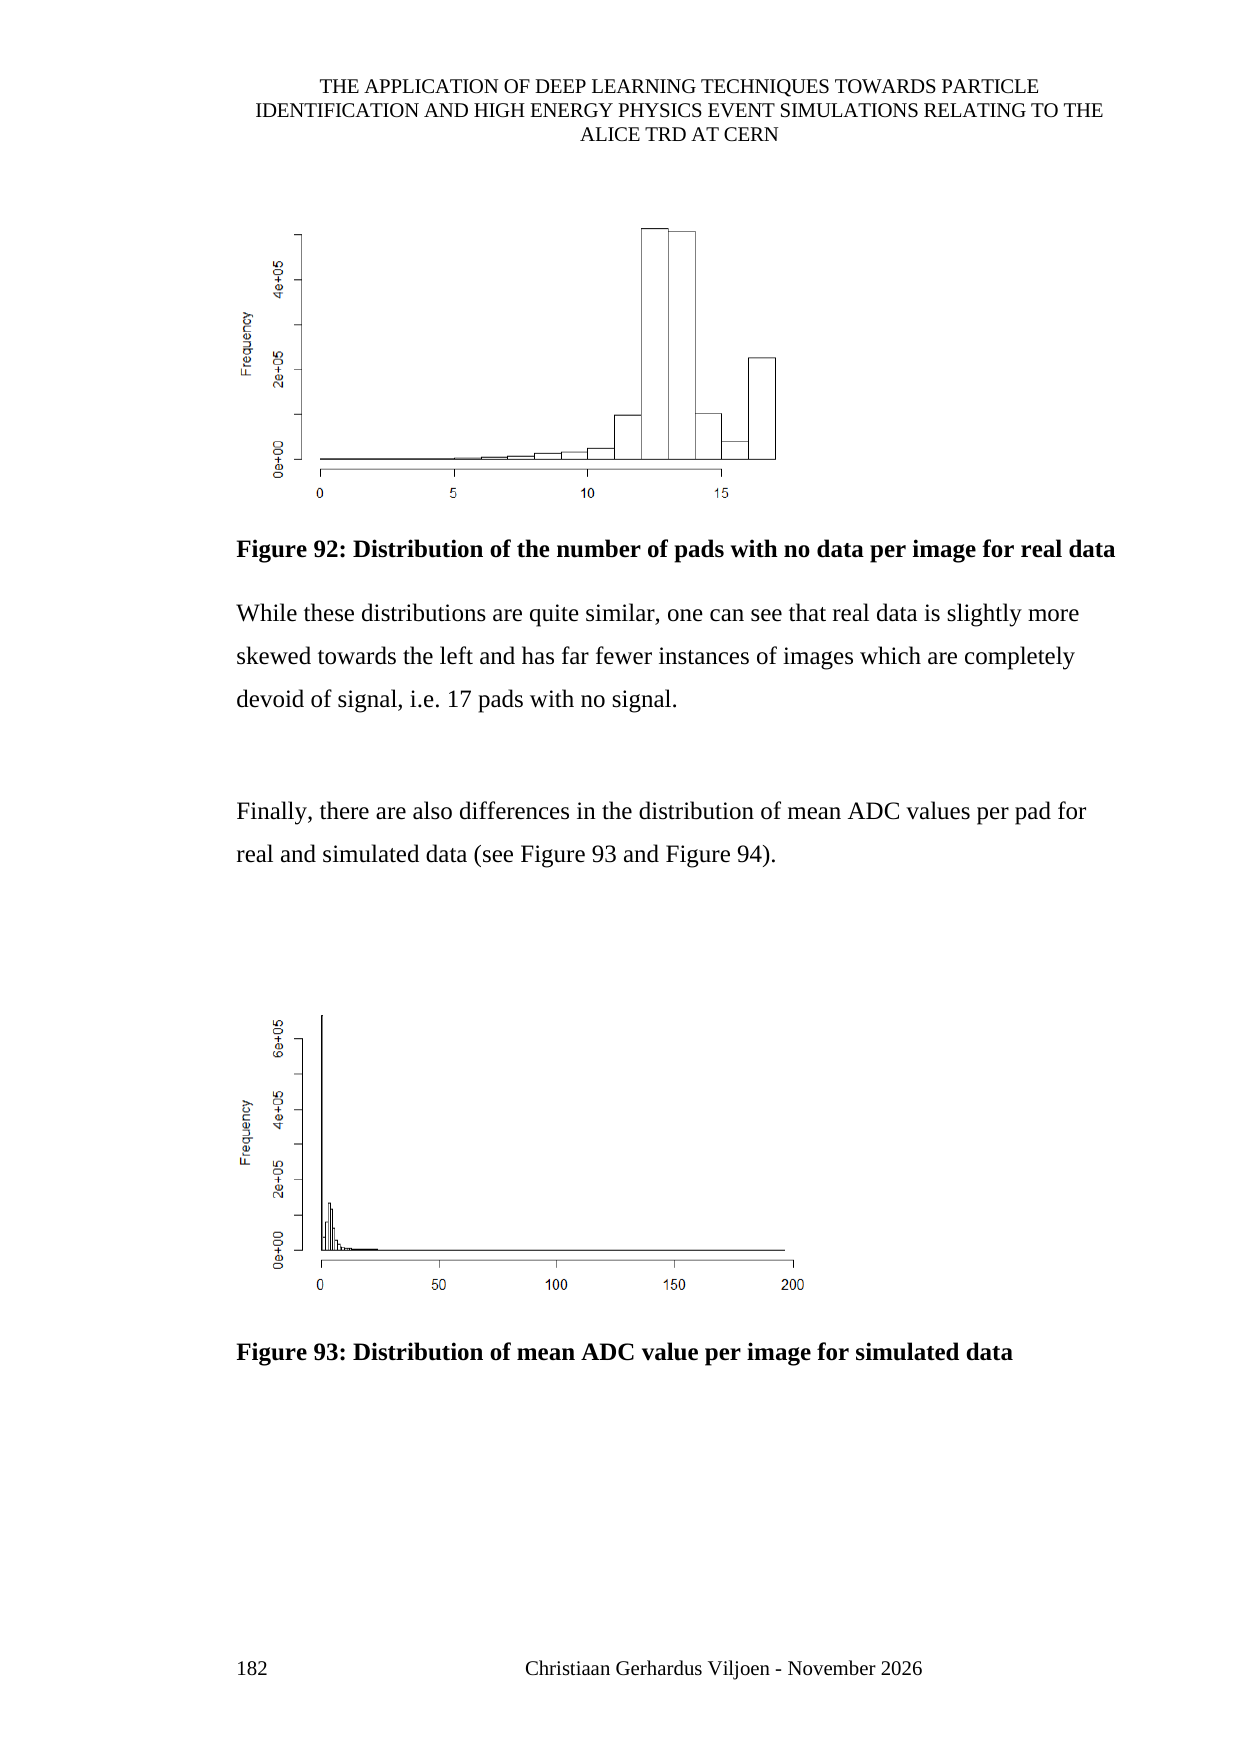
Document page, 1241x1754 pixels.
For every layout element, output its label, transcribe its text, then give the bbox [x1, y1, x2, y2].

text While these distributions are quite similar, one can see that real data is slightly more skewed towards the left and has far fewer instances of images which are completely devoid of signal, i.e. 17 pads with no signal. [236, 598, 1122, 713]
text Finally, there are also differences in the distribution of mean ADC values per pad for real and simulated data (see Figure 70 and Figure 71). [236, 796, 1122, 868]
picture [236, 226, 788, 508]
picture [236, 1005, 816, 1310]
